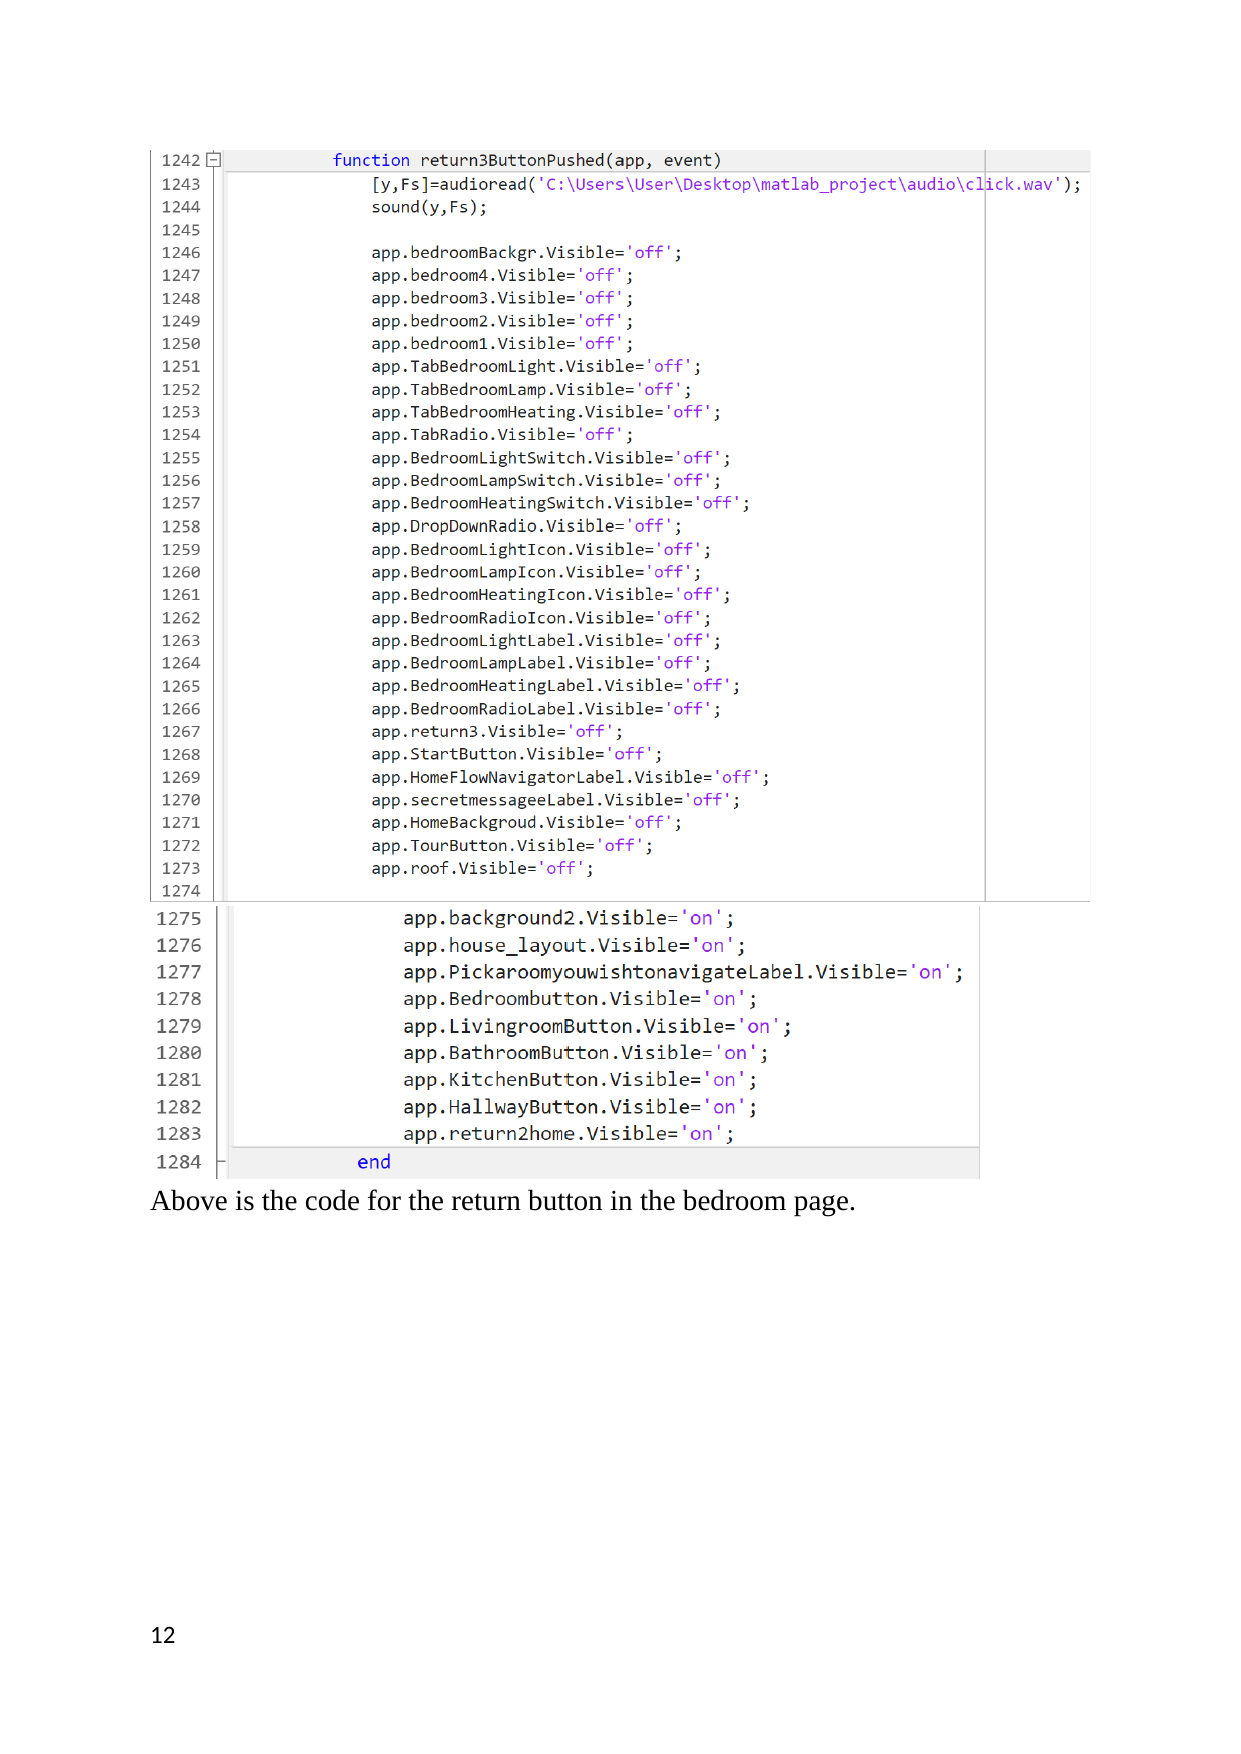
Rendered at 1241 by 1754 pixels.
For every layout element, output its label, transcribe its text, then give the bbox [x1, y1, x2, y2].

picture [150, 906, 980, 1179]
picture [150, 150, 1091, 902]
text Above is the code for the return button in the bedroom page. [150, 1183, 1090, 1216]
